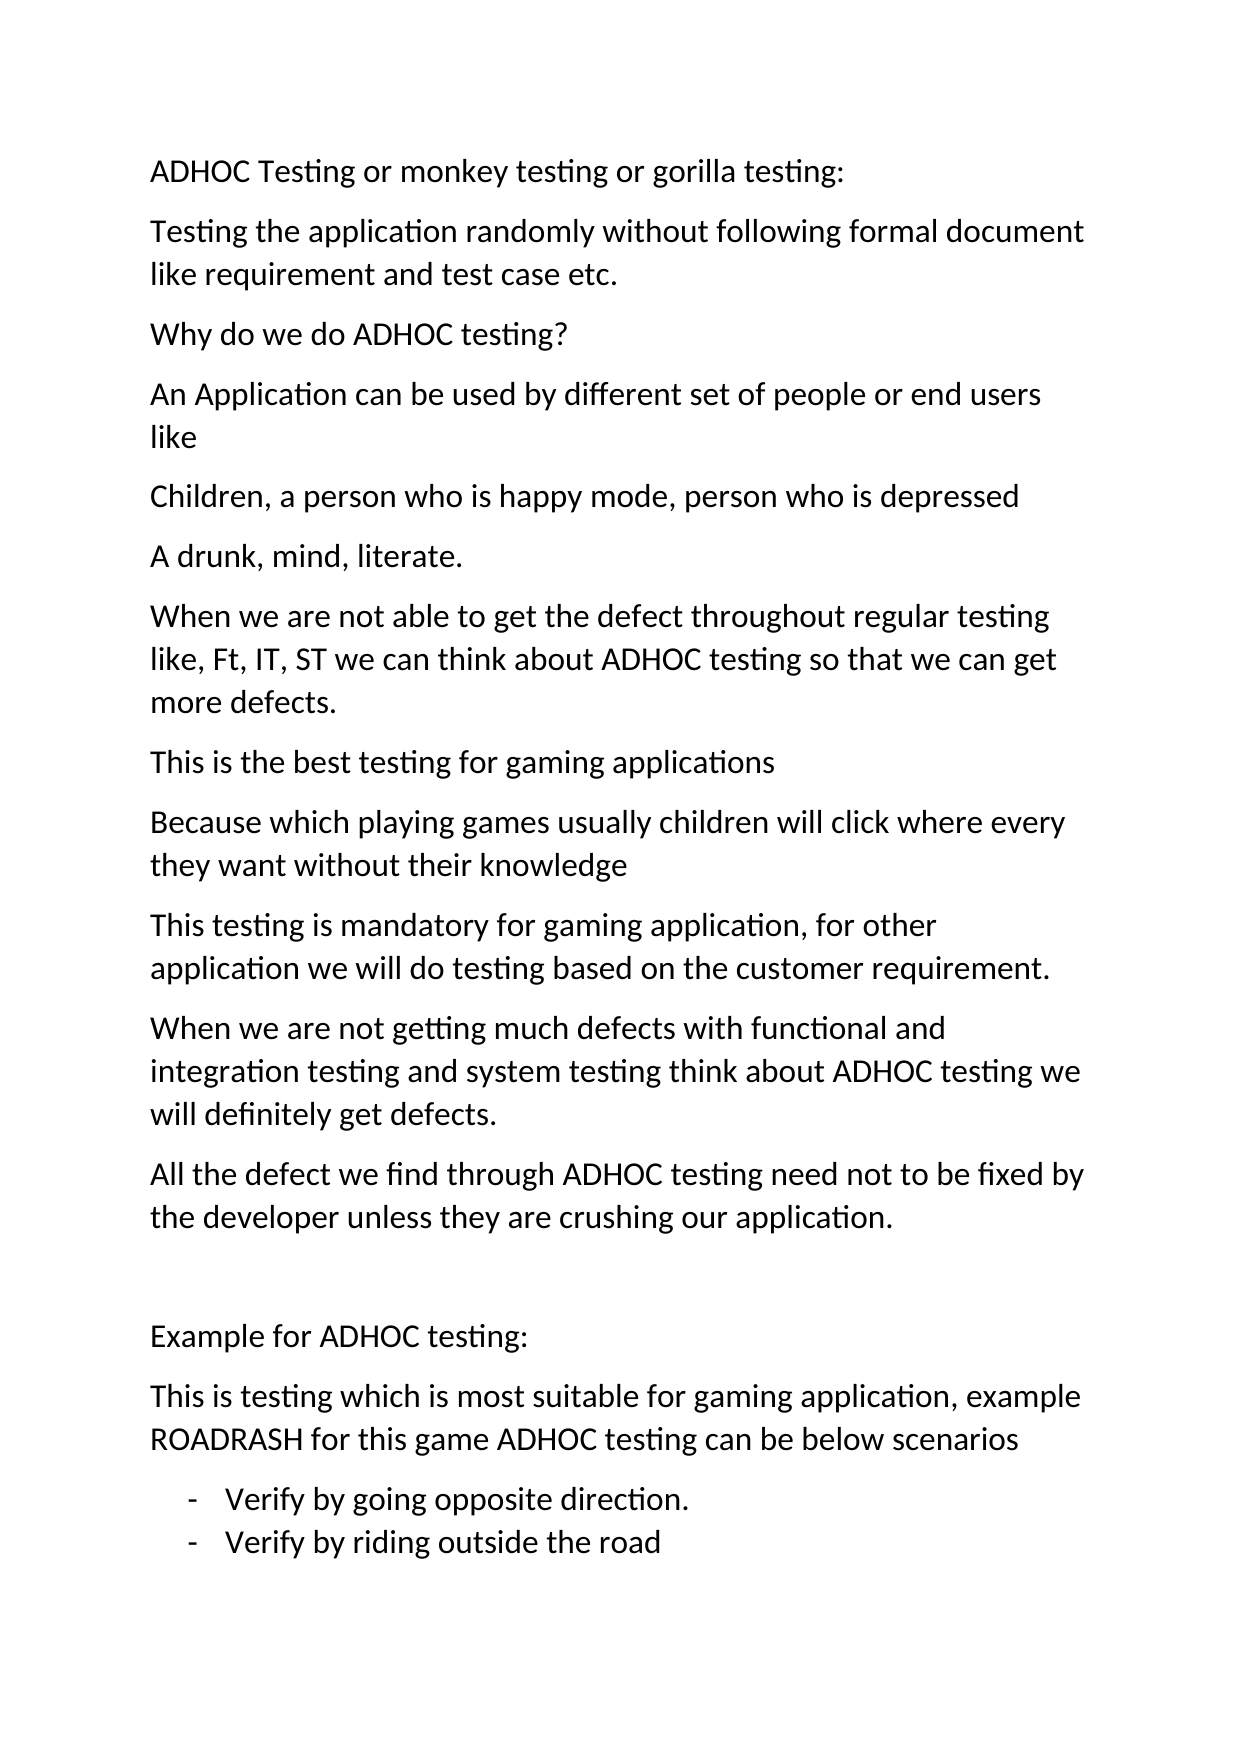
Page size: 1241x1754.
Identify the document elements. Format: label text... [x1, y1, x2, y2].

text Why do we do ADHOC testing? [150, 313, 1090, 353]
text Testing the application randomly without following formal document like requirement and test case etc. [150, 210, 1090, 294]
list Verify by riding outside the road [187, 1521, 1090, 1562]
text When we are not able to get the defect throughout regular testing like, Ft, IT, ST we can think about ADHOC testing so that we can get more defects. [150, 595, 1090, 722]
text This testing is mandatory for gaming application, for other application we will do testing based on the customer requirement. [150, 904, 1090, 988]
text ADHOC Testing or monkey testing or gorilla testing: [150, 150, 1090, 191]
text Children, a person who is happy mode, person who is depressed [150, 475, 1090, 516]
text All the defect we find through ADHOC testing need not to be fixed by the developer unless they are crushing our application. [150, 1153, 1090, 1237]
list Verify by going opposite direction. [187, 1478, 1090, 1519]
text Example for ADHOC testing: [150, 1315, 1090, 1356]
text Because which playing games usually children will click where every they want without their knowledge [150, 801, 1090, 885]
text A drunk, mind, literate. [150, 535, 1090, 576]
text When we are not getting much defects with functional and integration testing and system testing think about ADHOC testing we will definitely get defects. [150, 1007, 1090, 1134]
text An Application can be used by different set of people or end users like [150, 372, 1090, 456]
text This is the best testing for gaming applications [150, 741, 1090, 782]
text This is testing which is most suitable for gaming application, example ROADRASH for this game ADHOC testing can be below scenarios [150, 1375, 1090, 1459]
